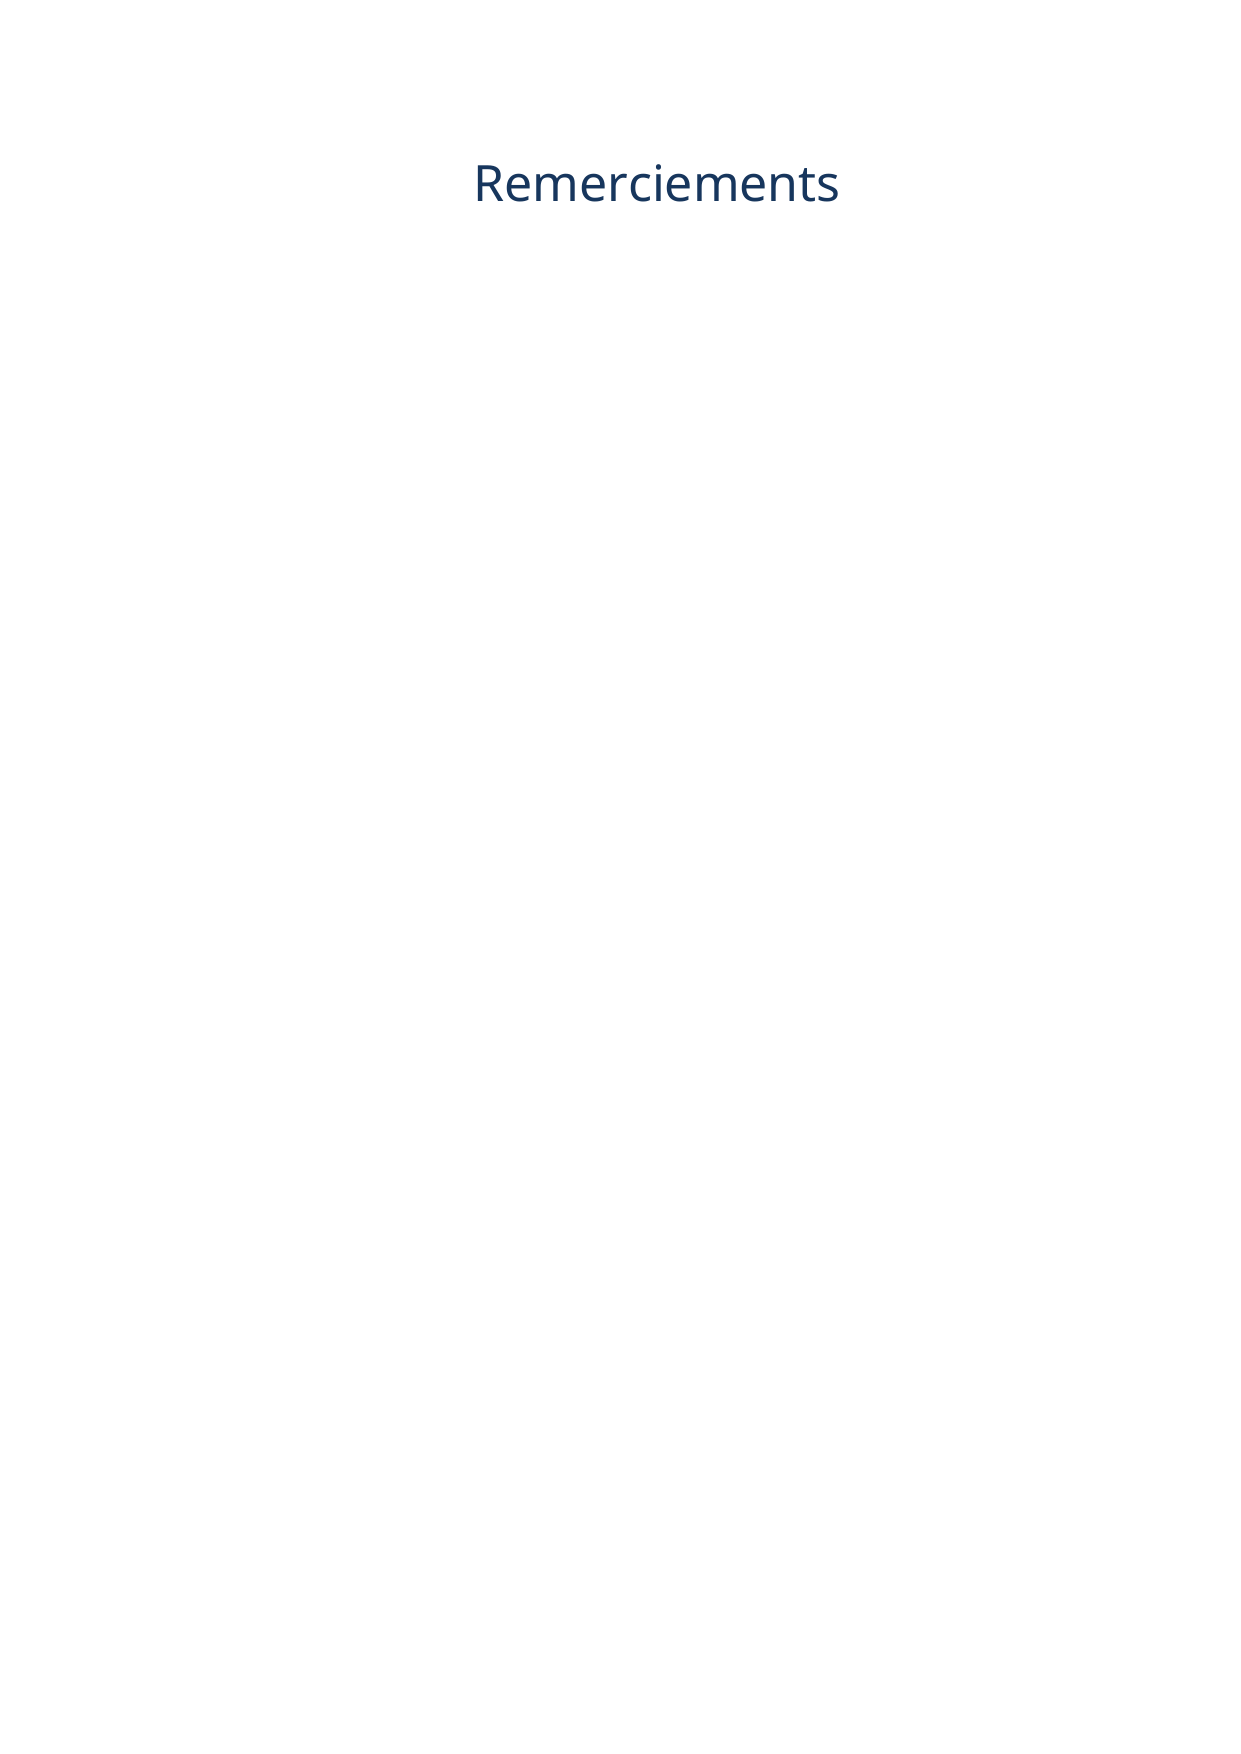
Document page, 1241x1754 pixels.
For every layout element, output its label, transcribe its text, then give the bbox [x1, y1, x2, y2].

text Remerciements [148, 148, 1093, 216]
